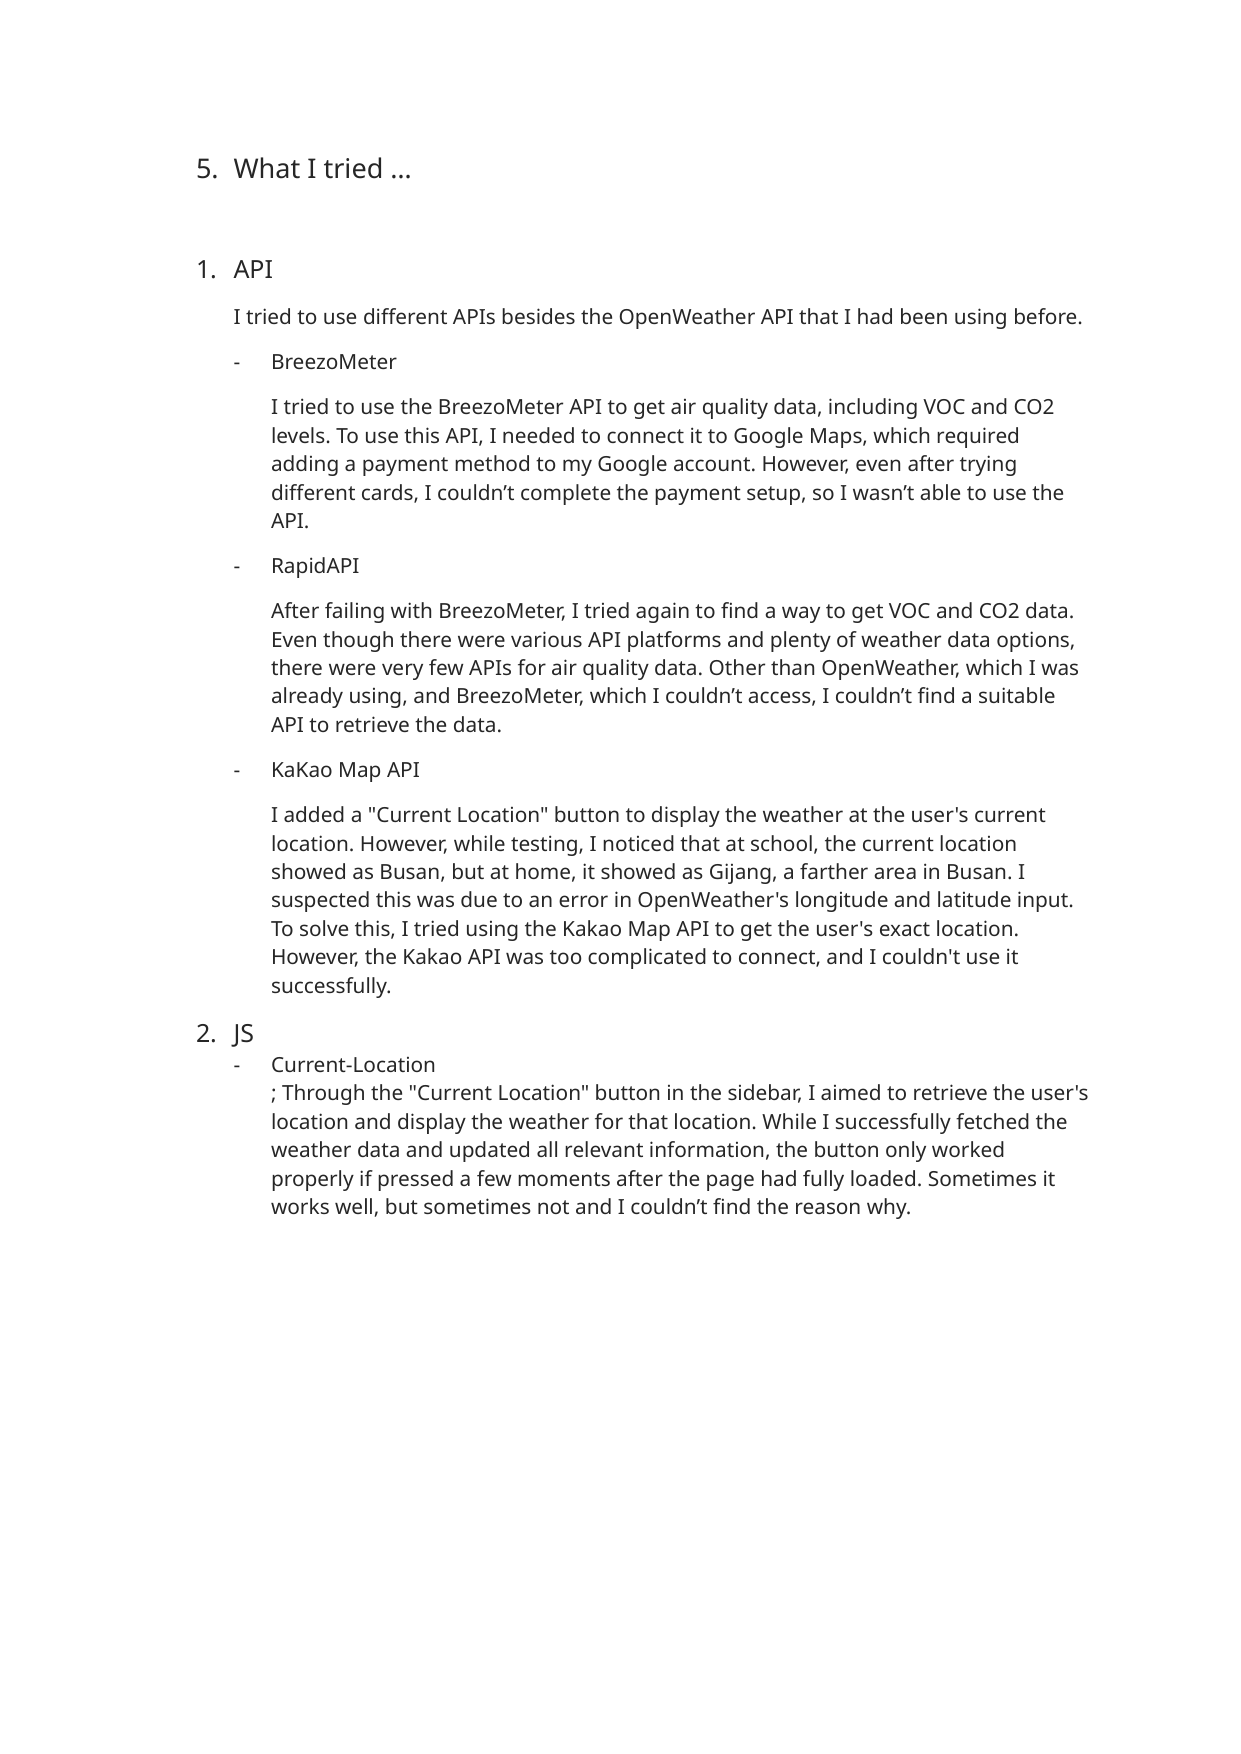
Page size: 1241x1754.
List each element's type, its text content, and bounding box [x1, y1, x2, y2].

text I tried to use different APIs besides the OpenWeather API that I had been using before. [233, 302, 1090, 331]
list Current-Location [233, 1050, 1090, 1078]
text I added a "Current Location" button to display the weather at the user's current location. However, while testing, I noticed that at school, the current location showed as Busan, but at home, it showed as Gijang, a farther area in Busan. I suspected this was due to an error in OpenWeather's longitude and latitude input. To solve this, I tried using the Kakao Map API to get the user's exact location. However, the Kakao API was too complicated to connect, and I couldn't use it successfully. [271, 800, 1090, 999]
list KaKao Map API [233, 755, 1090, 784]
text After failing with BreezoMeter, I tried again to find a way to get VOC and CO2 data. Even though there were various API platforms and plenty of weather data options, there were very few APIs for air quality data. Other than OpenWeather, which I was already using, and BreezoMeter, which I couldn’t access, I couldn’t find a suitable API to retrieve the data. [271, 596, 1090, 738]
list BreezoMeter [233, 347, 1090, 376]
text I tried to use the BreezoMeter API to get air quality data, including VOC and CO2 levels. To use this API, I needed to connect it to Google Maps, which required adding a payment method to my Google account. However, even after trying different cards, I couldn’t complete the payment setup, so I wasn’t able to use the API. [271, 392, 1090, 534]
list API [196, 251, 1090, 286]
list ; Through the "Current Location" button in the sidebar, I aimed to retrieve the user's location and display the weather for that location. While I successfully fetched the weather data and updated all relevant information, the button only worked properly if pressed a few moments after the page had fully loaded. Sometimes it works well, but sometimes not and I couldn’t find the reason why. [271, 1078, 1090, 1221]
list What I tried … [196, 150, 1090, 187]
list JS [196, 1016, 1090, 1050]
list RapidAPI [233, 551, 1090, 580]
